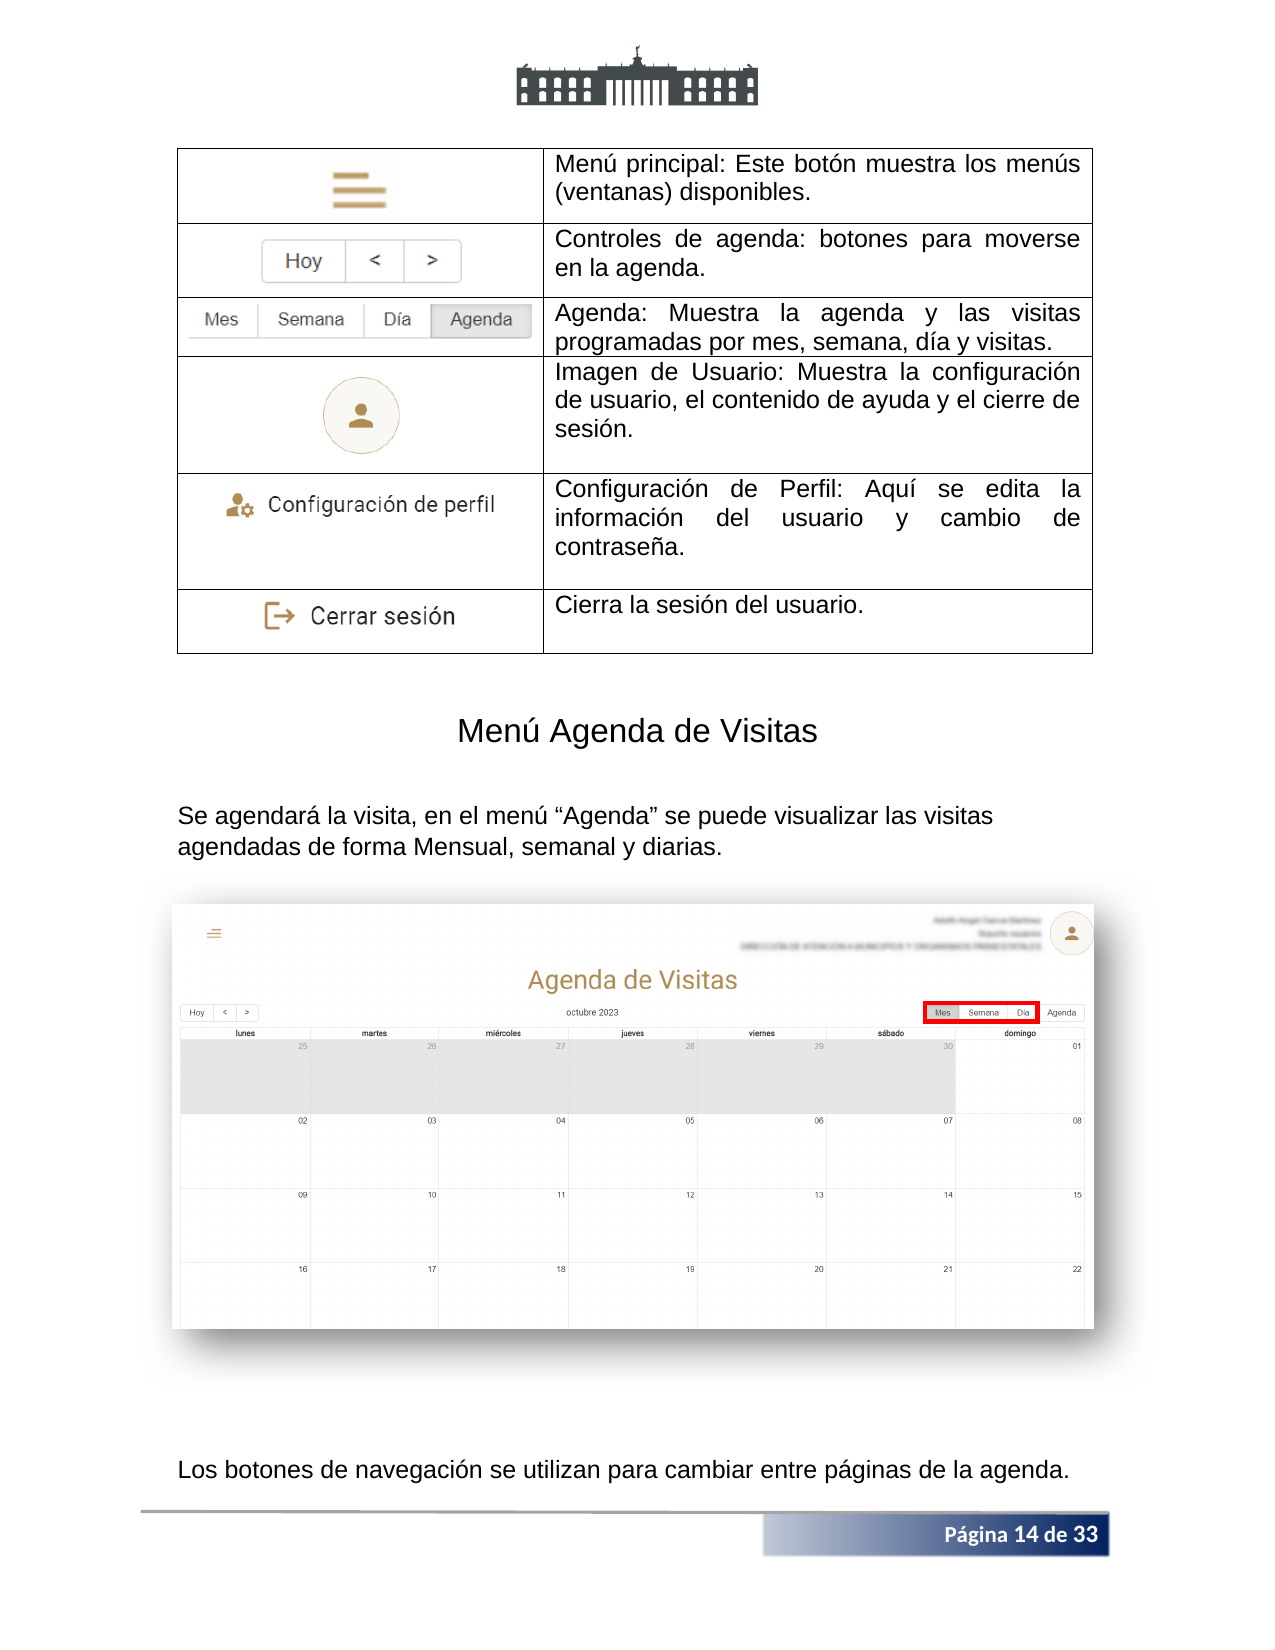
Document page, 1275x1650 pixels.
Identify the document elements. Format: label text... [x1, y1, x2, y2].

table_cell [178, 474, 543, 589]
picture [219, 480, 501, 527]
table_cell Menú principal: Este botón muestra los menús (ventanas) disponibles. [544, 149, 1092, 223]
picture [188, 304, 532, 340]
subtitle Menú Agenda de Visitas [177, 712, 1098, 750]
table_cell [178, 224, 543, 297]
table_cell Controles de agenda: botones para moverse en la agenda. [544, 224, 1092, 297]
table_cell [178, 590, 543, 652]
picture [258, 596, 463, 643]
table_cell [178, 357, 543, 473]
table_cell [178, 149, 543, 223]
picture [515, 42, 760, 120]
table_cell Cierra la sesión del usuario. [544, 590, 1092, 652]
text Se agendará la visita, en el menú “Agenda” se puede visualizar las visitas agendadas de forma Mensual, semanal y diarias. [177, 801, 1098, 861]
table_cell Configuración de Perfil: Aquí se edita la información del usuario y cambio de contraseña. [544, 474, 1092, 589]
text Los botones de navegación se utilizan para cambiar entre páginas de la agenda. [177, 1456, 1098, 1484]
table_cell [178, 298, 543, 356]
picture [320, 157, 400, 217]
picture [254, 232, 467, 287]
table_cell Agenda: Muestra la agenda y las visitas programadas por mes, semana, día y visitas. [544, 298, 1092, 356]
picture [320, 362, 400, 464]
picture [172, 904, 1094, 1329]
table_cell Imagen de Usuario: Muestra la configuración de usuario, el contenido de ayuda y el cierre de sesión. [544, 357, 1092, 473]
